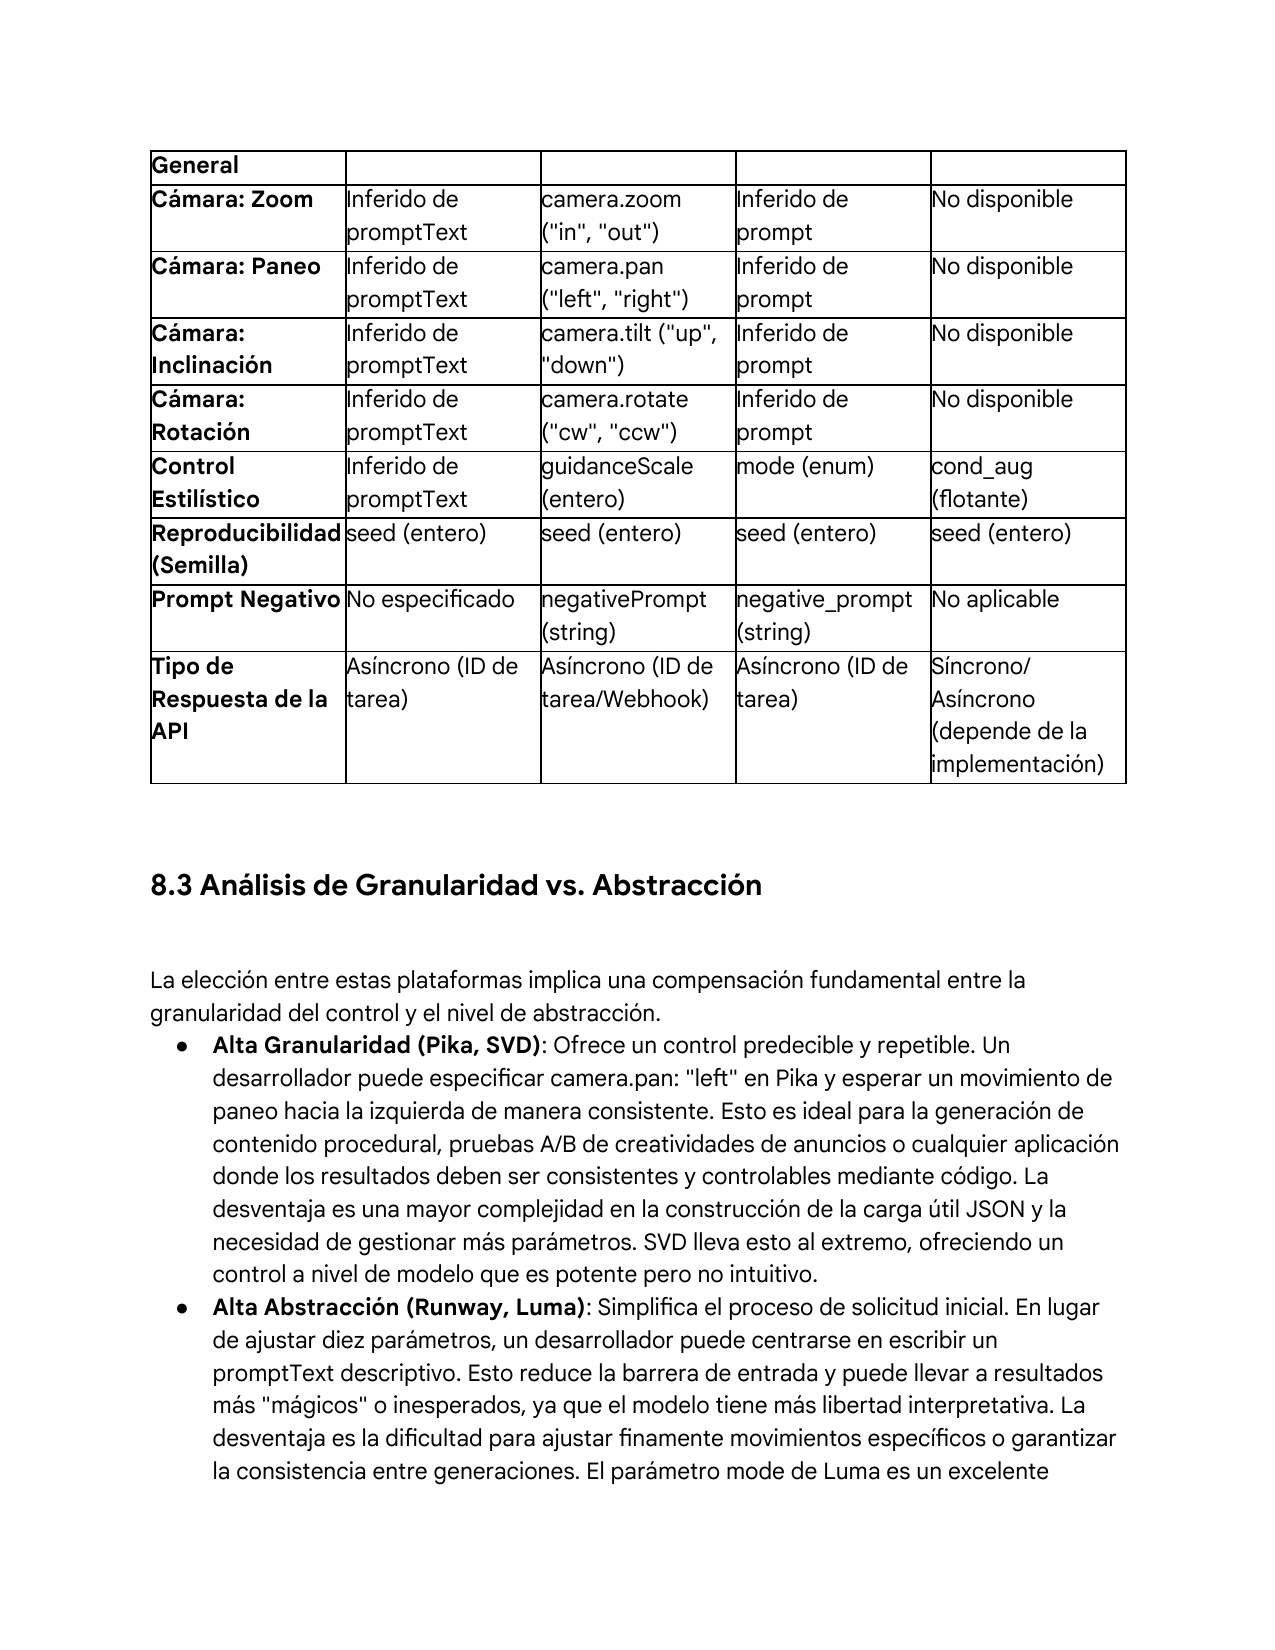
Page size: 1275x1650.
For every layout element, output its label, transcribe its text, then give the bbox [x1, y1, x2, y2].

list Alta Granularidad (Pika, SVD): Ofrece un control predecible y repetible. Un desarrollador puede especificar camera.pan: "left" en Pika y esperar un movimiento de paneo hacia la izquierda de manera consistente. Esto es ideal para la generación de contenido procedural, pruebas A/B de creatividades de anuncios o cualquier aplicación donde los resultados deben ser consistentes y controlables mediante código. La desventaja es una mayor complejidad en la construcción de la carga útil JSON y la necesidad de gestionar más parámetros. SVD lleva esto al extremo, ofreciendo un control a nivel de modelo que es potente pero no intuitivo. [175, 1032, 1125, 1289]
table_cell Inferido de prompt [737, 252, 930, 317]
table_cell Inferido de prompt [737, 186, 930, 251]
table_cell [542, 152, 735, 184]
table_cell No aplicable [932, 586, 1125, 651]
table_cell guidanceScale (entero) [542, 452, 735, 517]
table_cell cond_aug (flotante) [932, 452, 1125, 517]
table_cell Reproducibilidad (Semilla) [152, 519, 345, 584]
table_cell seed (entero) [932, 519, 1125, 584]
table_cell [152, 152, 345, 184]
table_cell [347, 152, 540, 184]
table_cell Inferido de promptText [347, 252, 540, 317]
table_cell Cámara: Rotación [152, 386, 345, 451]
table_cell No especificado [347, 586, 540, 651]
table_cell negativePrompt (string) [542, 586, 735, 651]
text La elección entre estas plataformas implica una compensación fundamental entre la granularidad del control y el nivel de abstracción. [150, 966, 1125, 1028]
table_cell Cámara: Paneo [152, 252, 345, 317]
table_cell Asíncrono (ID de tarea/Webhook) [542, 652, 735, 783]
table_cell negative_prompt (string) [737, 586, 930, 651]
table_cell seed (entero) [542, 519, 735, 584]
table_cell Cámara: Inclinación [152, 319, 345, 384]
subtitle 8.3 Análisis de Granularidad vs. Abstracción [150, 867, 1125, 903]
table_cell Inferido de prompt [737, 386, 930, 451]
table_cell Asíncrono (ID de tarea) [347, 652, 540, 783]
table_cell seed (entero) [737, 519, 930, 584]
table_cell Inferido de promptText [347, 319, 540, 384]
table_cell mode (enum) [737, 452, 930, 517]
table_cell Asíncrono (ID de tarea) [737, 652, 930, 783]
table_cell seed (entero) [347, 519, 540, 584]
table_cell No disponible [932, 386, 1125, 451]
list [175, 1293, 1125, 1486]
table_cell camera.pan ("left", "right") [542, 252, 735, 317]
table_cell No disponible [932, 186, 1125, 251]
table_cell No disponible [932, 252, 1125, 317]
table_cell Inferido de promptText [347, 452, 540, 517]
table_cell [932, 152, 1125, 184]
table_cell Síncrono/Asíncrono (depende de la implementación) [932, 652, 1125, 783]
table_cell No disponible [932, 319, 1125, 384]
table_cell Control Estilístico [152, 452, 345, 517]
table_cell Cámara: Zoom [152, 186, 345, 251]
table_cell Prompt Negativo [152, 586, 345, 651]
table_cell Inferido de promptText [347, 386, 540, 451]
table_cell Tipo de Respuesta de la API [152, 652, 345, 783]
table_cell camera.rotate ("cw", "ccw") [542, 386, 735, 451]
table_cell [737, 152, 930, 184]
table_cell Inferido de prompt [737, 319, 930, 384]
table_cell camera.zoom ("in", "out") [542, 186, 735, 251]
table_cell Inferido de promptText [347, 186, 540, 251]
table_cell camera.tilt ("up", "down") [542, 319, 735, 384]
